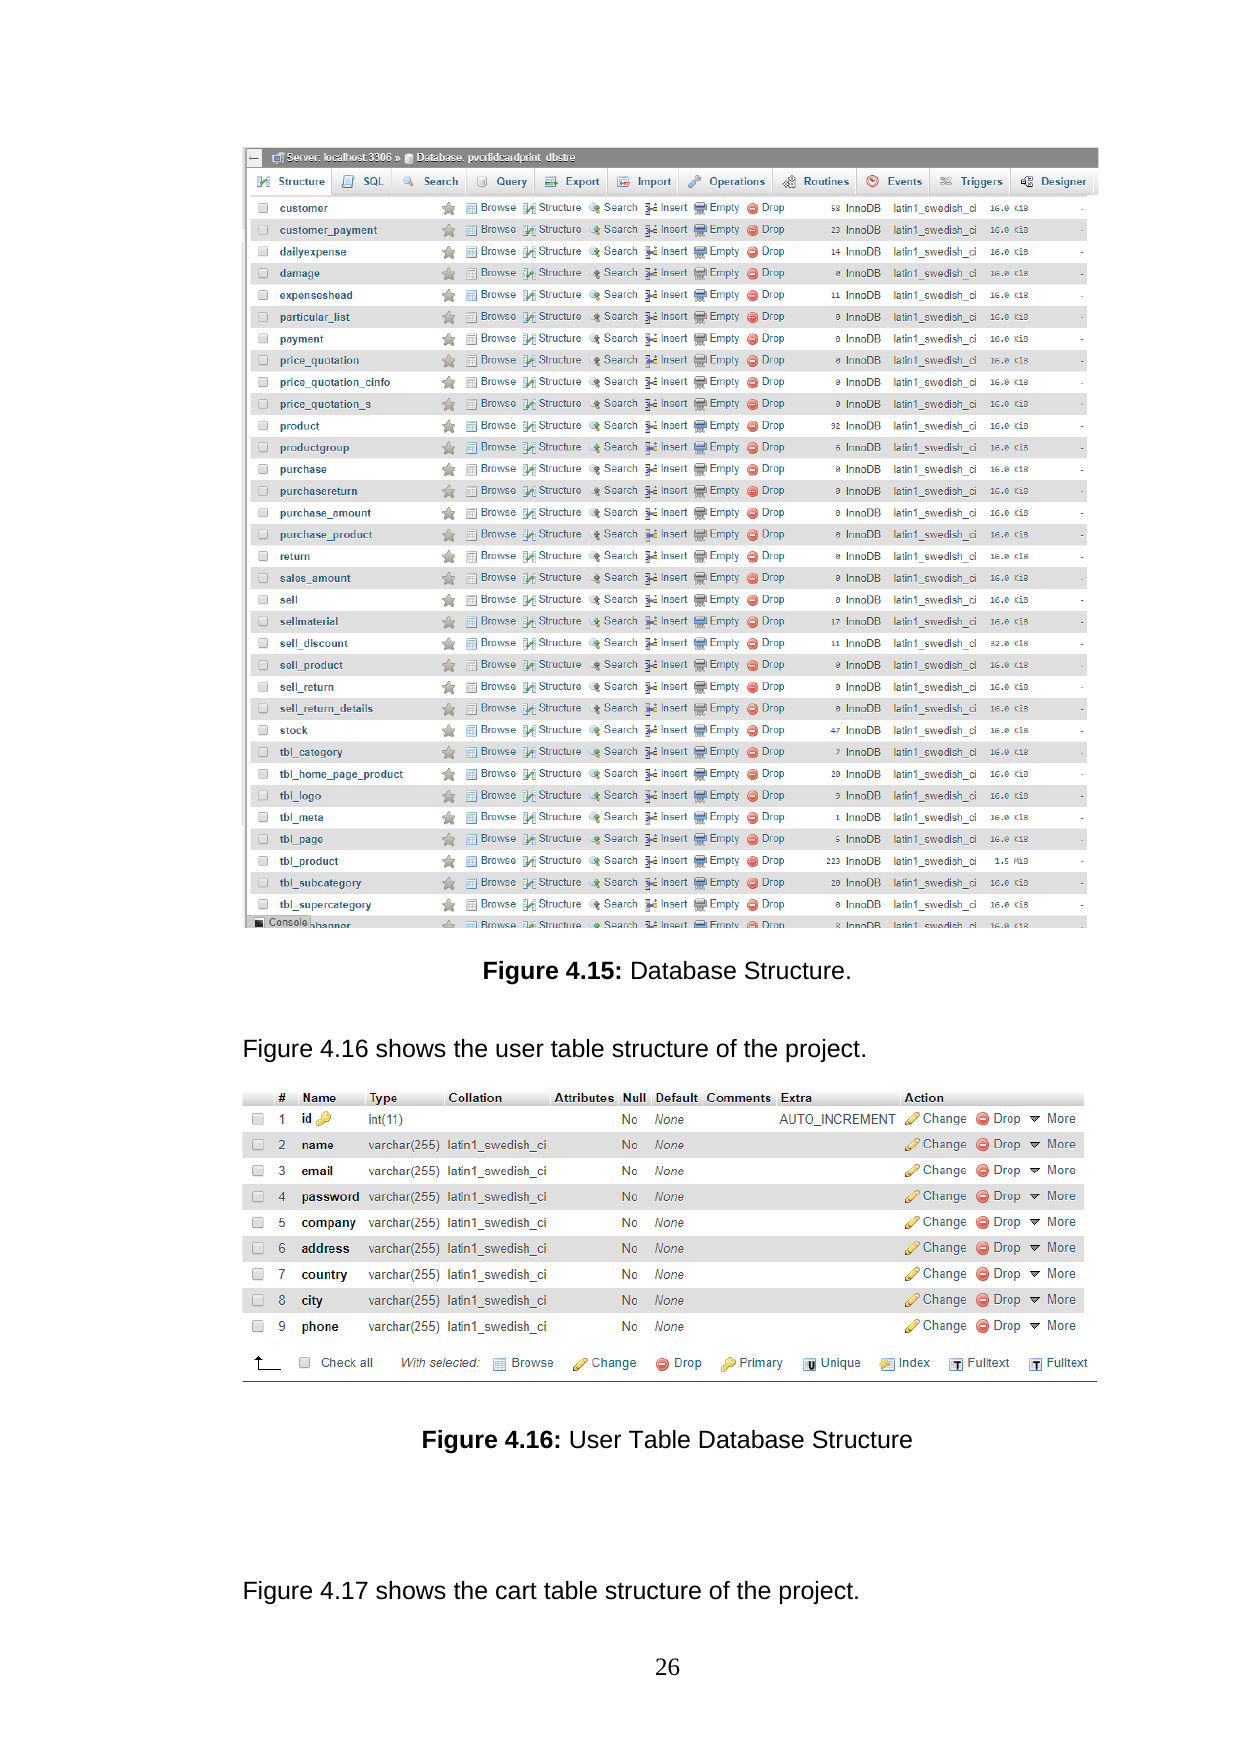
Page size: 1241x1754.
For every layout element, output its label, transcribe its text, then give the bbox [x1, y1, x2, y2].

text Figure 4.15: Database Structure. [242, 956, 1092, 985]
picture [242, 1077, 1097, 1383]
text Figure 4.16 shows the user table structure of the project. [242, 1034, 1092, 1063]
picture [242, 147, 1099, 928]
text Figure 4.16: User Table Database Structure [242, 1425, 1092, 1454]
text Figure 4.17 shows the cart table structure of the project. [242, 1576, 1092, 1604]
